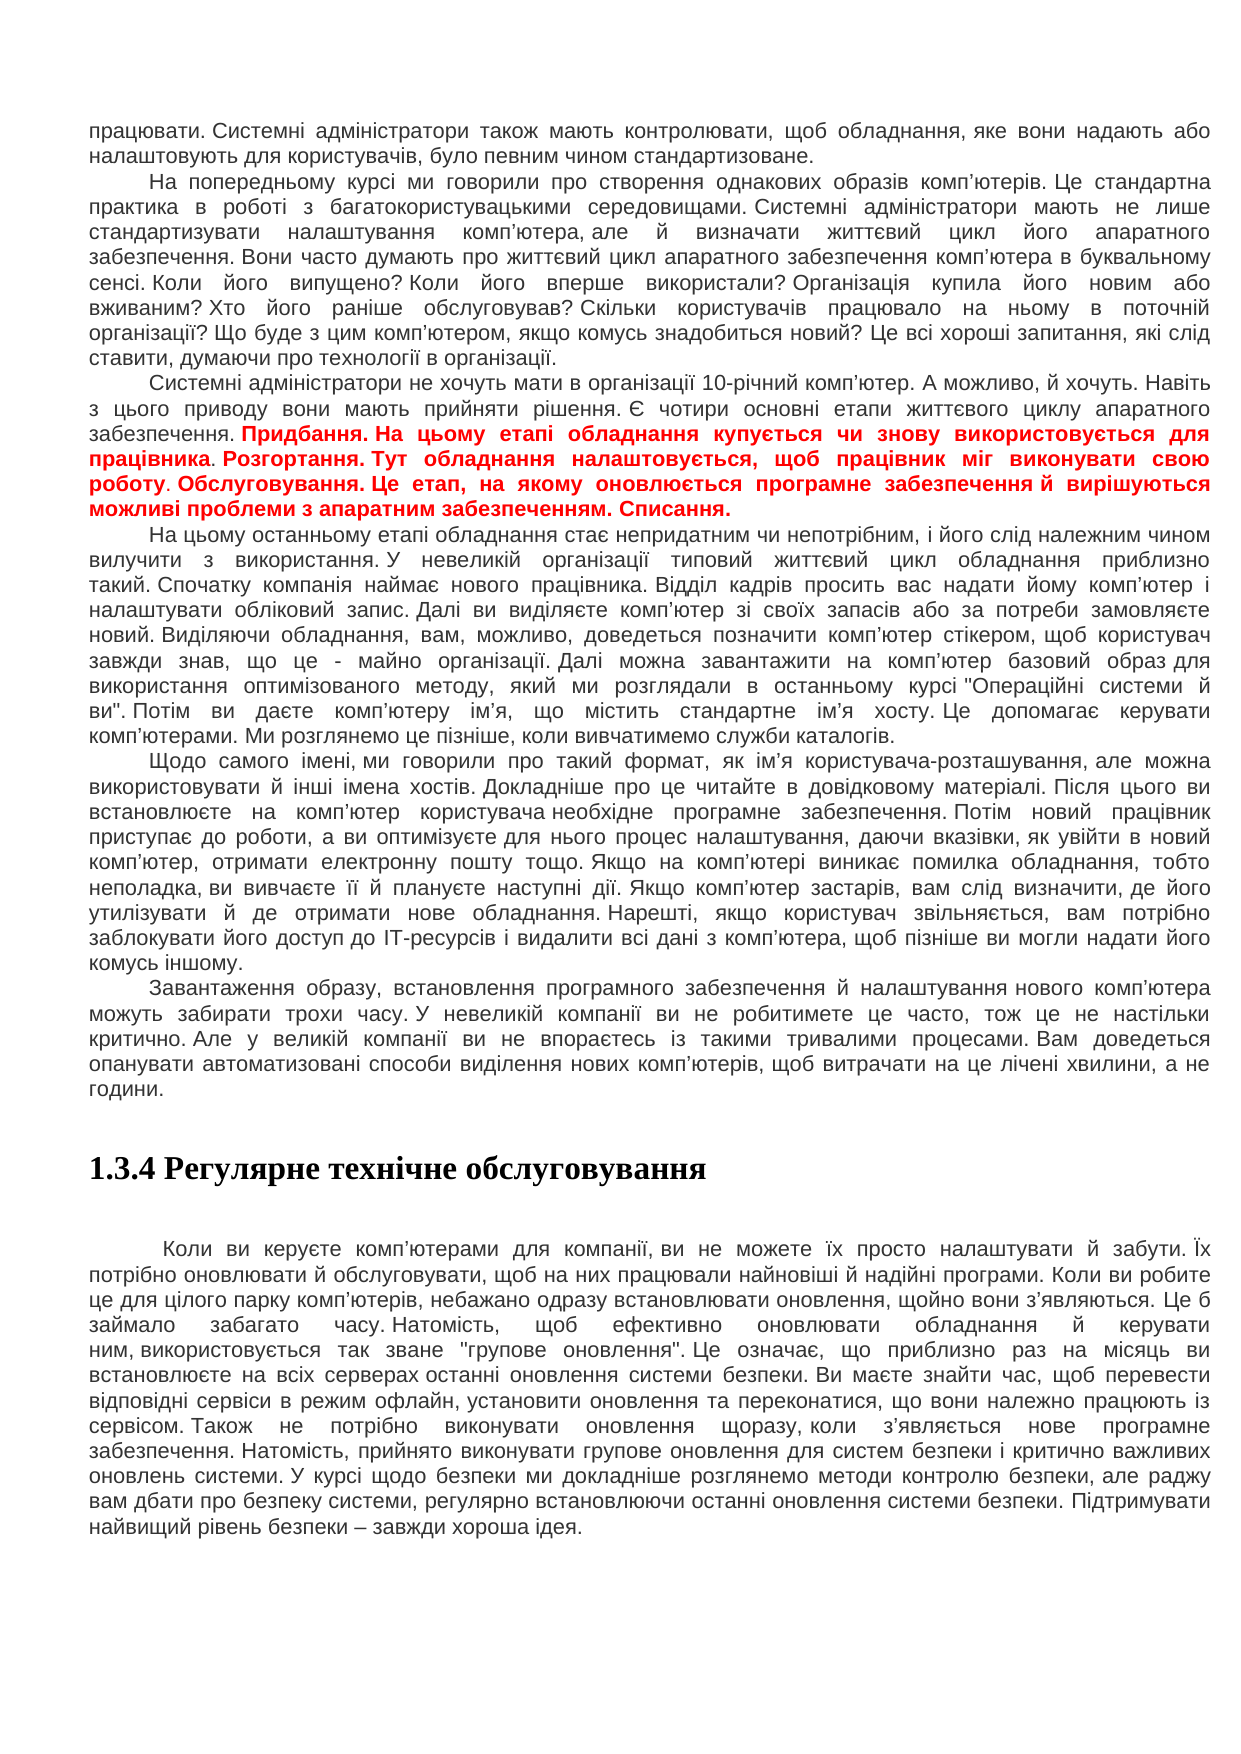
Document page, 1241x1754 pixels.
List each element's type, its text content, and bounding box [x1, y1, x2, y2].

subtitle Регулярне технічне обслуговування [89, 1148, 1211, 1186]
text На попередньому курсі ми говорили про створення однакових образів комп’ютерів. Це стандартна практика в роботі з багатокористувацькими середовищами. Системні адміністратори мають не лише стандартизувати налаштування комп’ютера, але й визначати життєвий цикл його апаратного забезпечення. Вони часто думають про життєвий цикл апаратного забезпечення комп’ютера в буквальному сенсі. Коли його випущено? Коли його вперше використали? Організація купила його новим або вживаним? Хто його раніше обслуговував? Скільки користувачів працювало на ньому в поточній організації? Що буде з цим комп’ютером, якщо комусь знадобиться новий? Це всі хороші запитання, які слід ставити, думаючи про технології в організації. [89, 168, 1211, 370]
text На цьому останньому етапі обладнання стає непридатним чи непотрібним, і його слід належним чином вилучити з використання. У невеликій організації типовий життєвий цикл обладнання приблизно такий. Спочатку компанія наймає нового працівника. Відділ кадрів просить вас надати йому комп’ютер і налаштувати обліковий запис. Далі ви виділяєте комп’ютер зі своїх запасів або за потреби замовляєте новий. Виділяючи обладнання, вам, можливо, доведеться позначити комп’ютер стікером, щоб користувач завжди знав, що це - майно організації. Далі можна завантажити на комп’ютер базовий образ для використання оптимізованого методу, який ми розглядали в останньому курсі "Операційні системи й ви". Потім ви даєте комп’ютеру ім’я, що містить стандартне ім’я хосту. Це допомагає керувати комп’ютерами. Ми розглянемо це пізніше, коли вивчатимемо служби каталогів. [89, 521, 1211, 748]
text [89, 118, 1211, 168]
text Завантаження образу, встановлення програмного забезпечення й налаштування нового комп’ютера можуть забирати трохи часу. У невеликій компанії ви не робитимете це часто, тож це не настільки критично. Але у великій компанії ви не впораєтесь із такими тривалими процесами. Вам доведеться опанувати автоматизовані способи виділення нових комп’ютерів, щоб витрачати на це лічені хвилини, а не години. [89, 975, 1211, 1101]
text Щодо самого імені, ми говорили про такий формат, як ім’я користувача-розташування, але можна використовувати й інші імена хостів. Докладніше про це читайте в довідковому матеріалі. Після цього ви встановлюєте на комп’ютер користувача необхідне програмне забезпечення. Потім новий працівник приступає до роботи, а ви оптимізуєте для нього процес налаштування, даючи вказівки, як увійти в новий комп’ютер, отримати електронну пошту тощо. Якщо на комп’ютері виникає помилка обладнання, тобто неполадка, ви вивчаєте її й плануєте наступні дії. Якщо комп’ютер застарів, вам слід визначити, де його утилізувати й де отримати нове обладнання. Нарешті, якщо користувач звільняється, вам потрібно заблокувати його доступ до ІТ-ресурсів і видалити всі дані з комп’ютера, щоб пізніше ви могли надати його комусь іншому. [89, 748, 1211, 975]
text Системні адміністратори не хочуть мати в організації 10-річний комп’ютер. А можливо, й хочуть. Навіть з цього приводу вони мають прийняти рішення. Є чотири основні етапи життєвого циклу апаратного забезпечення. Придбання. На цьому етапі обладнання купується чи знову використовується для працівника. Розгортання. Тут обладнання налаштовується, щоб працівник міг виконувати свою роботу. Обслуговування. Це етап, на якому оновлюється програмне забезпечення й вирішуються можливі проблеми з апаратним забезпеченням. Списання. [89, 370, 1211, 521]
text Коли ви керуєте комп’ютерами для компанії, ви не можете їх просто налаштувати й забути. Їх потрібно оновлювати й обслуговувати, щоб на них працювали найновіші й надійні програми. Коли ви робите це для цілого парку комп’ютерів, небажано одразу встановлювати оновлення, щойно вони з’являються. Це б займало забагато часу. Натомість, щоб ефективно оновлювати обладнання й керувати ним, використовується так зване "групове оновлення". Це означає, що приблизно раз на місяць ви встановлюєте на всіх серверах останні оновлення системи безпеки. Ви маєте знайти час, щоб перевести відповідні сервіси в режим офлайн, установити оновлення та переконатися, що вони належно працюють із сервісом. Також не потрібно виконувати оновлення щоразу, коли з’являється нове програмне забезпечення. Натомість, прийнято виконувати групове оновлення для систем безпеки і критично важливих оновлень системи. У курсі щодо безпеки ми докладніше розглянемо методи контролю безпеки, але раджу вам дбати про безпеку системи, регулярно встановлюючи останні оновлення системи безпеки. Підтримувати найвищий рівень безпеки – завжди хороша ідея. [89, 1236, 1211, 1539]
